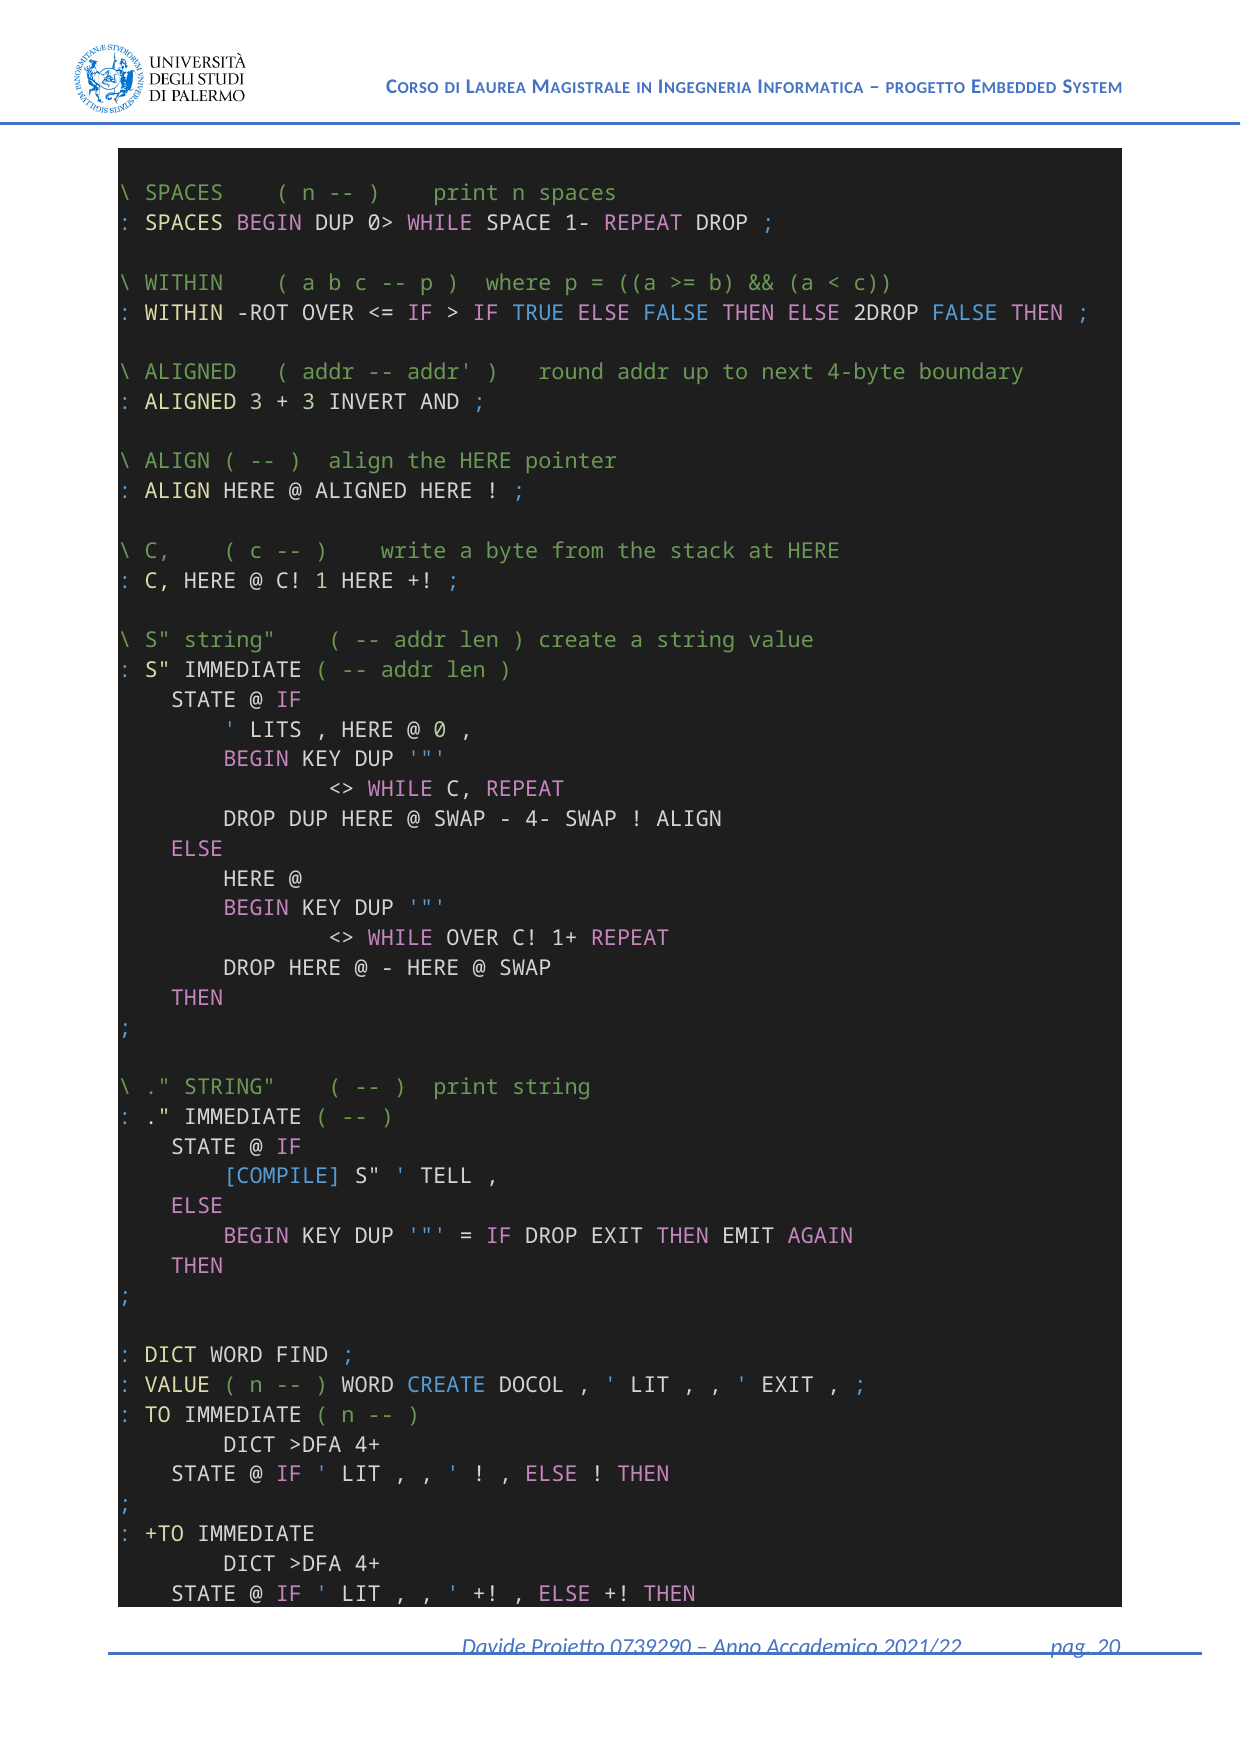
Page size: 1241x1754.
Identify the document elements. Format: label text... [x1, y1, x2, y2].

text : WITHIN -ROT OVER <= IF > IF TRUE ELSE FALSE THEN ELSE 2DROP FALSE THEN ; [118, 297, 1122, 326]
text [COMPILE] S" ' TELL , [118, 1161, 1122, 1190]
text ; [118, 1488, 1122, 1518]
text : ." IMMEDIATE ( -- ) [118, 1101, 1122, 1131]
text : C, HERE @ C! 1 HERE +! ; [118, 565, 1122, 594]
text \ S" string" ( -- addr len ) create a string value [118, 624, 1122, 654]
text DICT >DFA 4+ [118, 1548, 1122, 1578]
text : ALIGNED 3 + 3 INVERT AND ; [118, 386, 1122, 416]
text \ C, ( c -- ) write a byte from the stack at HERE [118, 535, 1122, 565]
text : ALIGN HERE @ ALIGNED HERE ! ; [118, 475, 1122, 505]
text ELSE [118, 833, 1122, 863]
text \ WITHIN ( a b c -- p ) where p = ((a >= b) && (a < c)) [118, 267, 1122, 297]
picture [72, 41, 252, 117]
text BEGIN KEY DUP '"' = IF DROP EXIT THEN EMIT AGAIN [118, 1220, 1122, 1250]
text : +TO IMMEDIATE [118, 1518, 1122, 1548]
text ELSE [118, 1190, 1122, 1220]
text ; [118, 1012, 1122, 1041]
text \ ." STRING" ( -- ) print string [118, 1071, 1122, 1101]
text THEN [118, 982, 1122, 1012]
text STATE @ IF ' LIT , , ' ! , ELSE ! THEN [118, 1458, 1122, 1488]
text ' LITS , HERE @ 0 , [118, 714, 1122, 743]
text <> WHILE C, REPEAT [118, 773, 1122, 803]
text : VALUE ( n -- ) WORD CREATE DOCOL , ' LIT , , ' EXIT , ; [118, 1369, 1122, 1399]
text : TO IMMEDIATE ( n -- ) [118, 1399, 1122, 1429]
text DROP DUP HERE @ SWAP - 4- SWAP ! ALIGN [118, 803, 1122, 833]
text \ SPACES ( n -- ) print n spaces [118, 177, 1122, 207]
text : S" IMMEDIATE ( -- addr len ) [118, 654, 1122, 684]
text DROP HERE @ - HERE @ SWAP [118, 952, 1122, 982]
text : SPACES BEGIN DUP 0> WHILE SPACE 1- REPEAT DROP ; [118, 207, 1122, 237]
text STATE @ IF [118, 684, 1122, 714]
text ; [118, 1280, 1122, 1309]
text \ ALIGNED ( addr -- addr' ) round addr up to next 4-byte boundary [118, 356, 1122, 386]
text <> WHILE OVER C! 1+ REPEAT [118, 922, 1122, 952]
text \ ALIGN ( -- ) align the HERE pointer [118, 446, 1122, 475]
text DICT >DFA 4+ [118, 1429, 1122, 1458]
text STATE @ IF ' LIT , , ' +! , ELSE +! THEN [118, 1578, 1122, 1607]
text HERE @ [118, 863, 1122, 892]
text STATE @ IF [118, 1131, 1122, 1161]
text : DICT WORD FIND ; [118, 1339, 1122, 1369]
text BEGIN KEY DUP '"' [118, 743, 1122, 773]
text BEGIN KEY DUP '"' [118, 892, 1122, 922]
text THEN [118, 1250, 1122, 1280]
